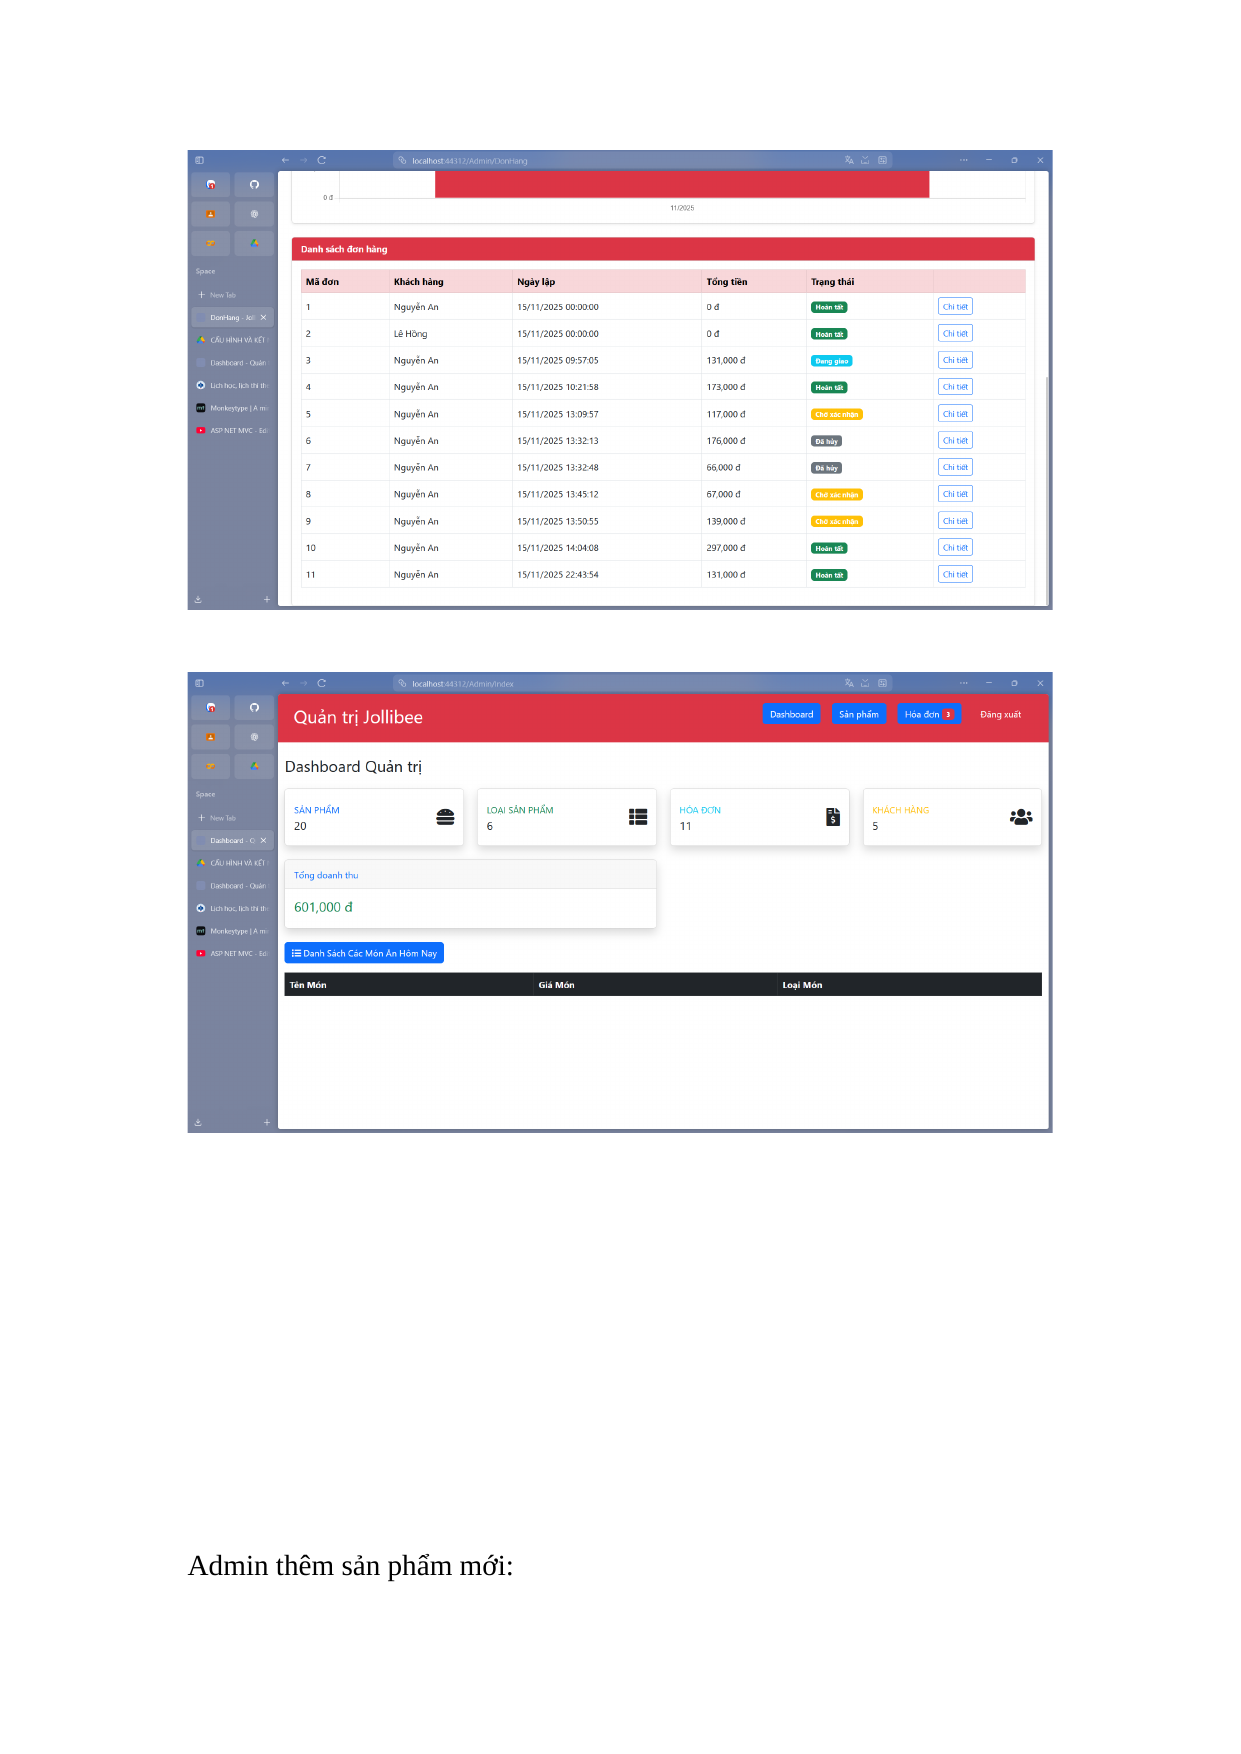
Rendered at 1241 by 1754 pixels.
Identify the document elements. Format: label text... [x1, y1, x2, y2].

picture [187, 150, 1053, 610]
picture [187, 672, 1053, 1133]
text Admin thêm sản phẩm mới: [187, 1548, 1053, 1581]
